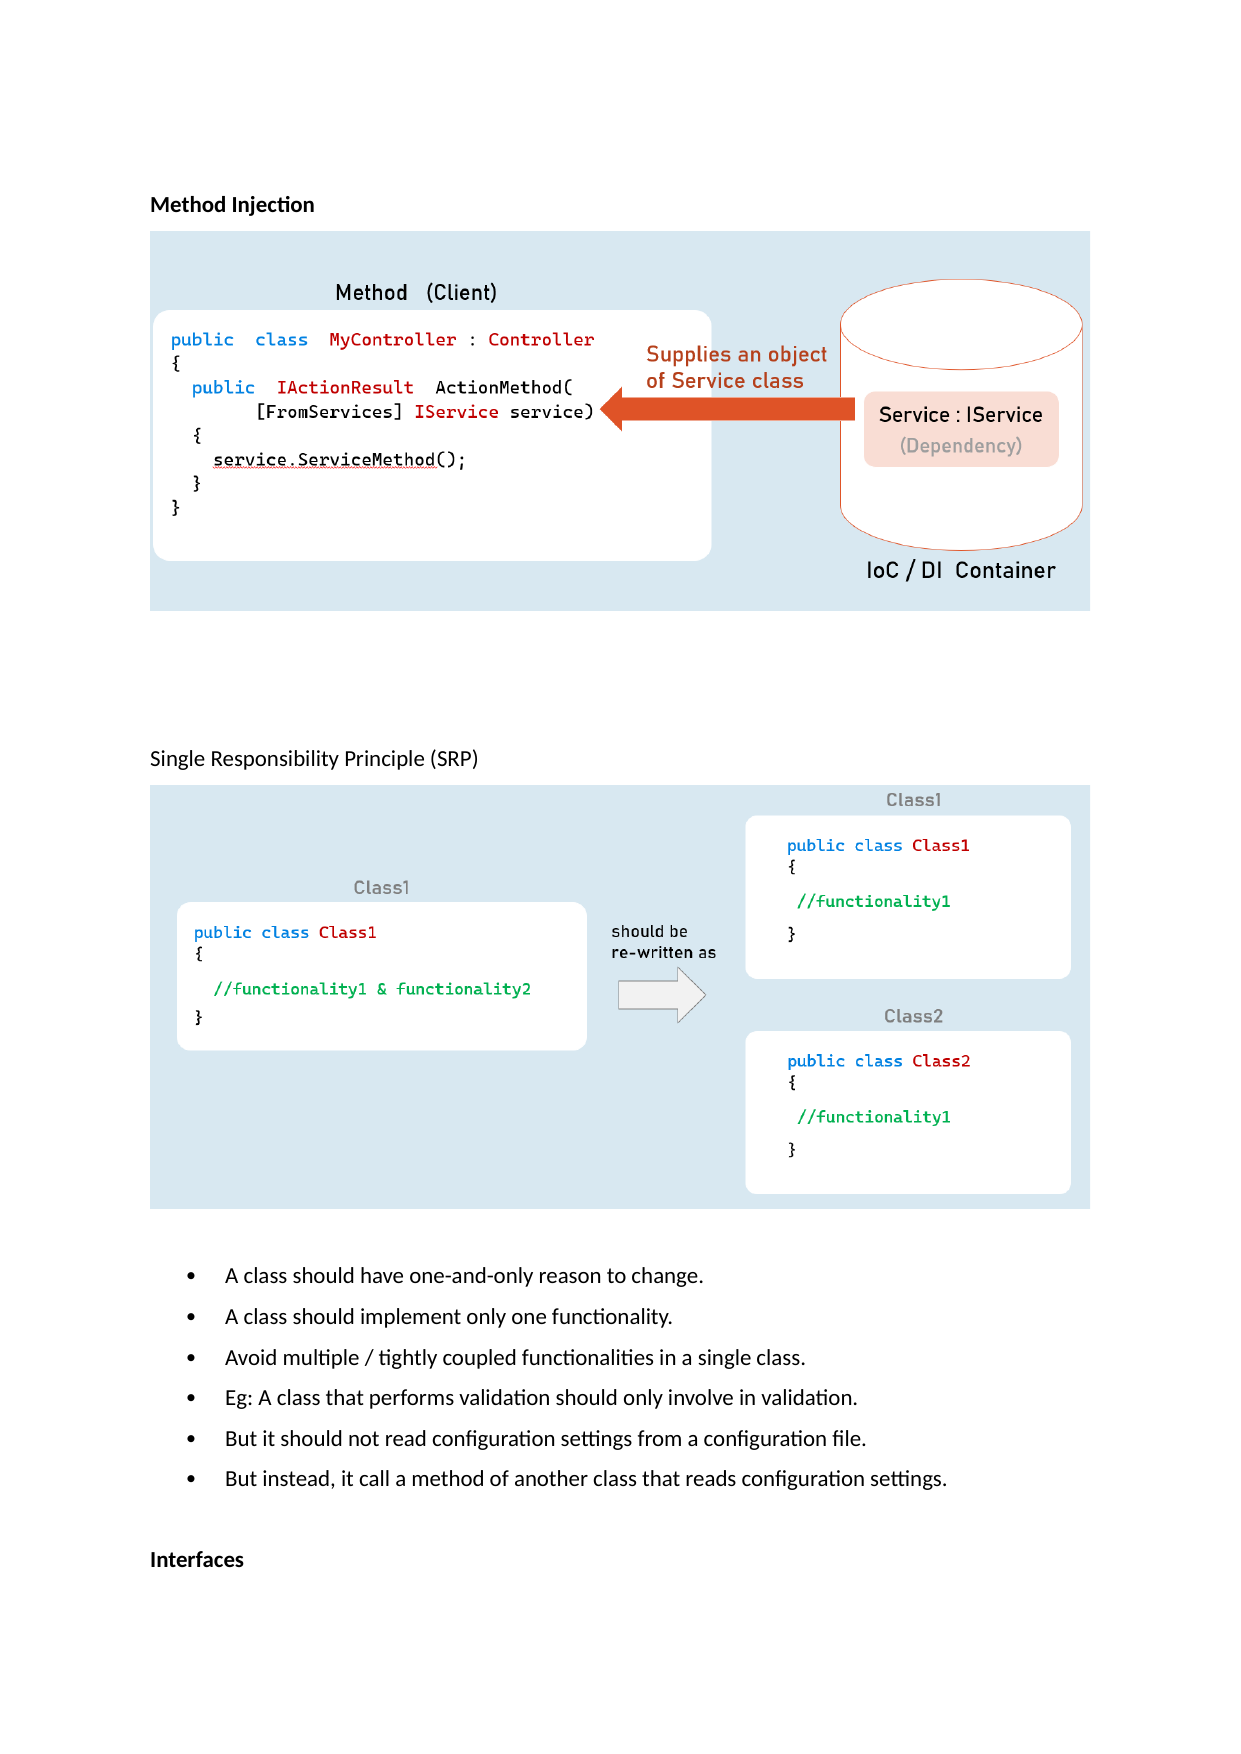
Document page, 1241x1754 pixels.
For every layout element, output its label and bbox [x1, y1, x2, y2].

picture [150, 785, 1091, 1209]
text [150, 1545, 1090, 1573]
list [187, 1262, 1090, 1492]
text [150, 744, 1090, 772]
picture [150, 231, 1091, 611]
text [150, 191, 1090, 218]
